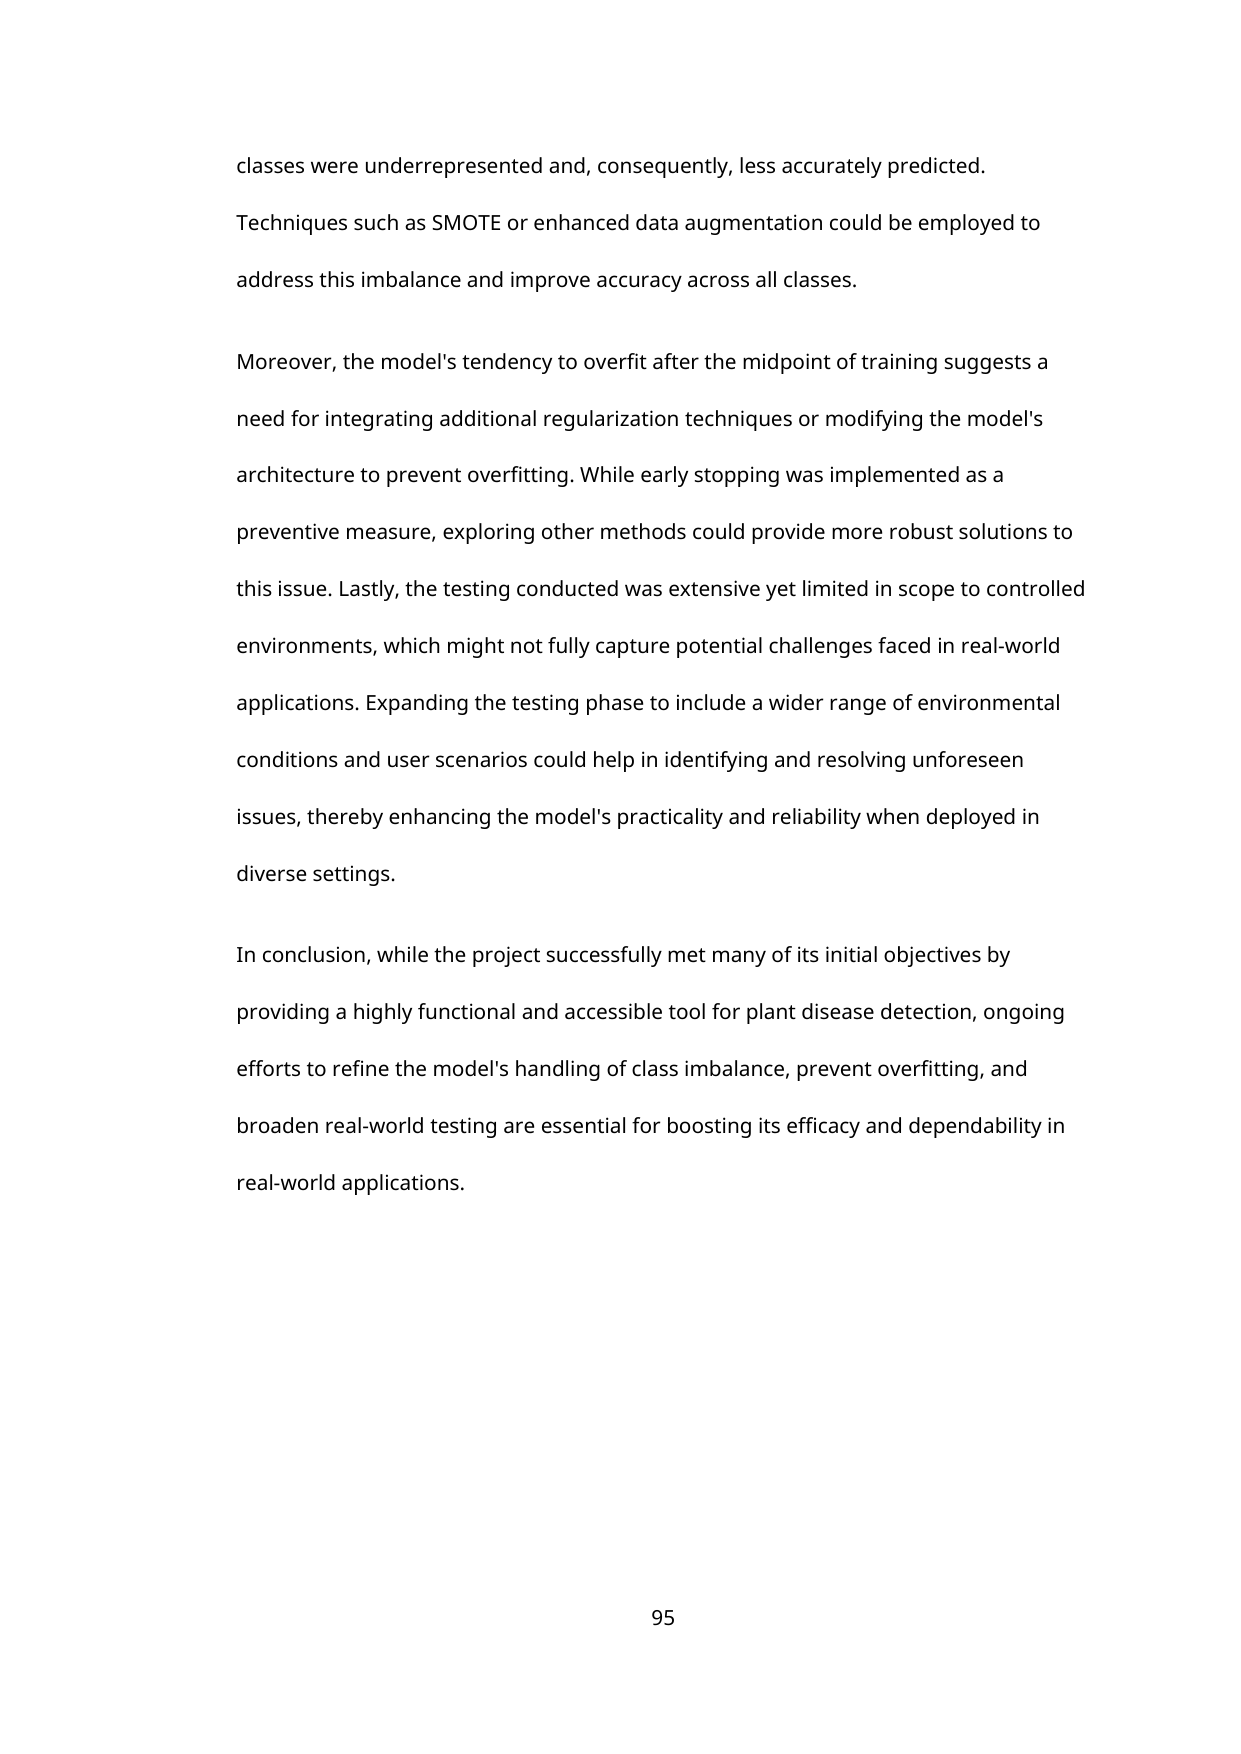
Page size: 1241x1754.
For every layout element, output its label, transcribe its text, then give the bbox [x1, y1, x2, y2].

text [236, 151, 1090, 293]
text Moreover, the model's tendency to overfit after the midpoint of training suggests a need for integrating additional regularization techniques or modifying the model's architecture to prevent overfitting. While early stopping was implemented as a preventive measure, exploring other methods could provide more robust solutions to this issue. Lastly, the testing conducted was extensive yet limited in scope to controlled environments, which might not fully capture potential challenges faced in real-world applications. Expanding the testing phase to include a wider range of environmental conditions and user scenarios could help in identifying and resolving unforeseen issues, thereby enhancing the model's practicality and reliability when deployed in diverse settings. [236, 347, 1090, 887]
text In conclusion, while the project successfully met many of its initial objectives by providing a highly functional and accessible tool for plant disease detection, ongoing efforts to refine the model's handling of class imbalance, prevent overfitting, and broaden real-world testing are essential for boosting its efficacy and dependability in real-world applications. [236, 941, 1090, 1197]
